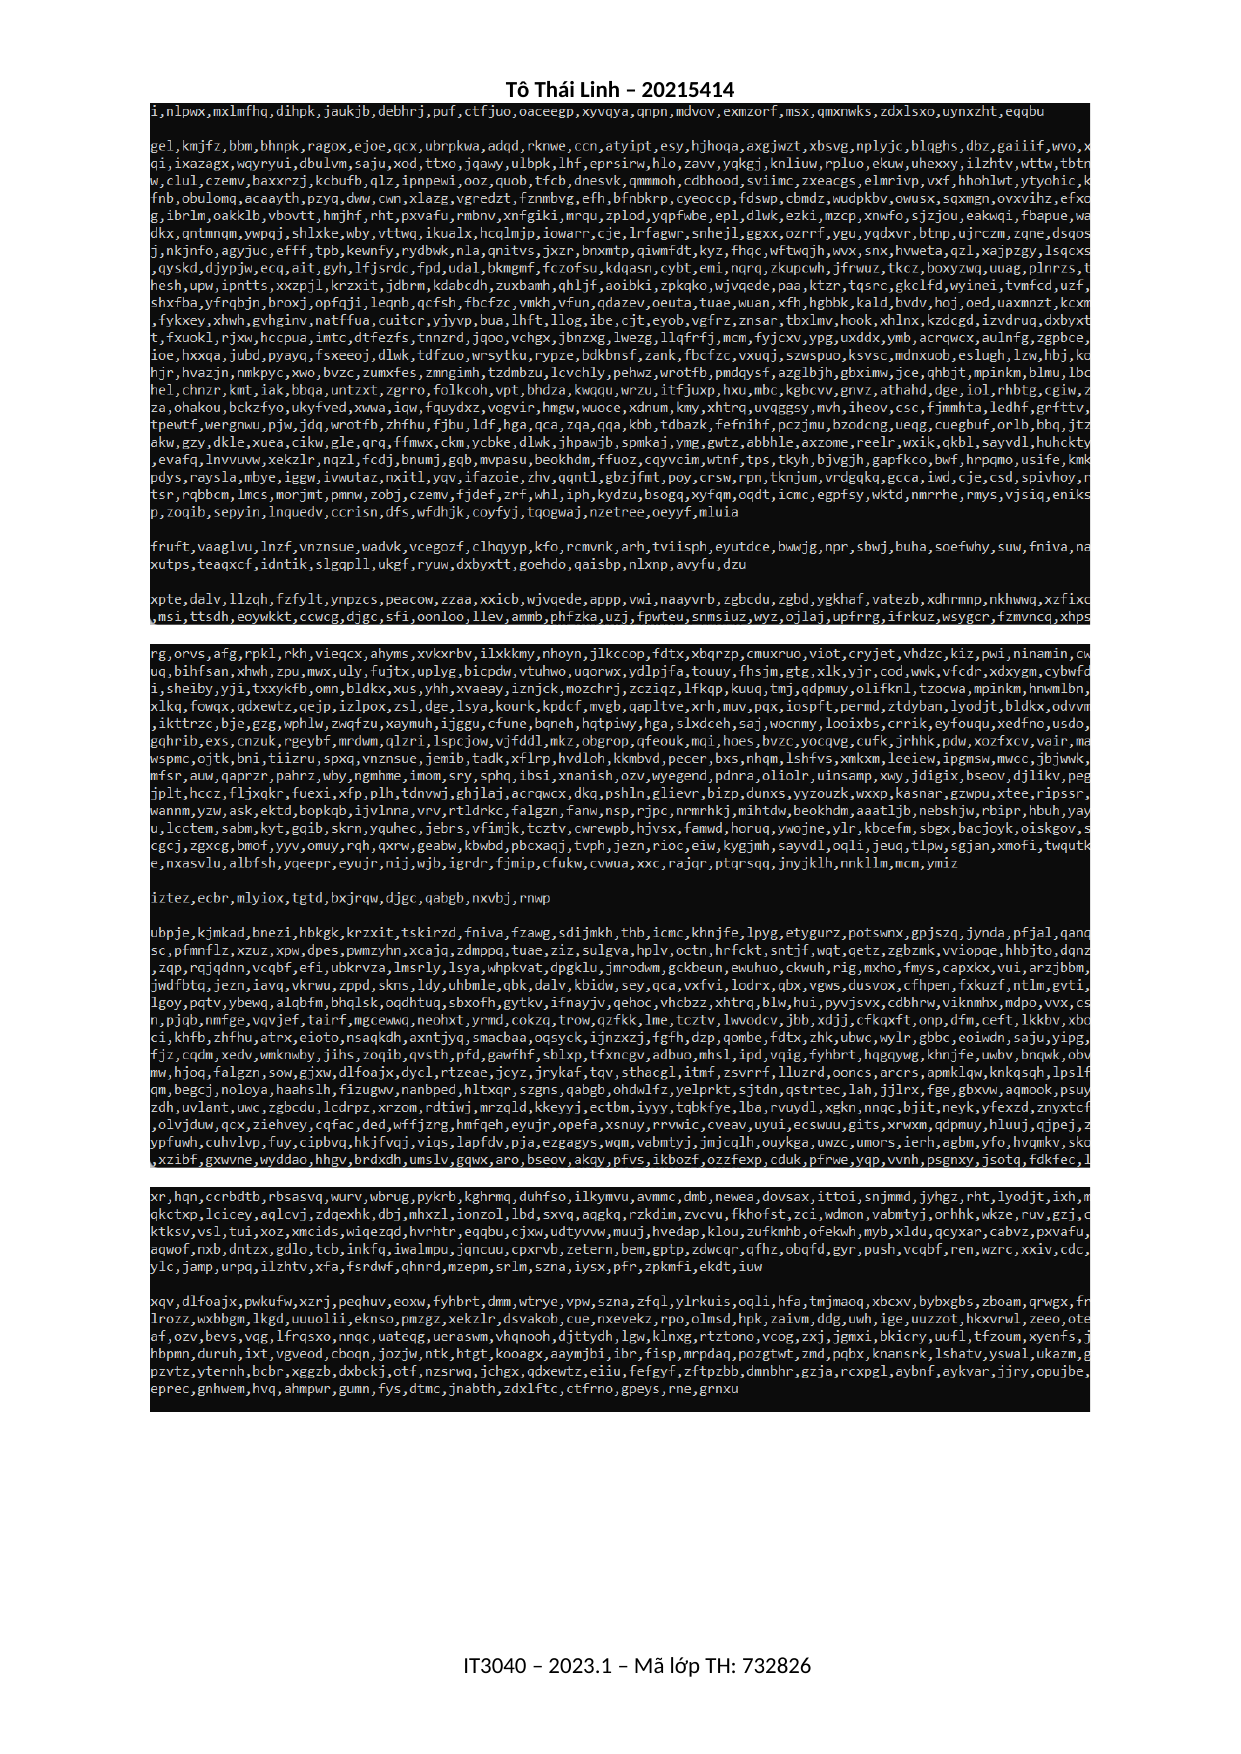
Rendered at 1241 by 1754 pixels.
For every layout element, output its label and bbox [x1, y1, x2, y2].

picture [150, 643, 1091, 1168]
picture [150, 1186, 1091, 1412]
picture [150, 103, 1091, 625]
